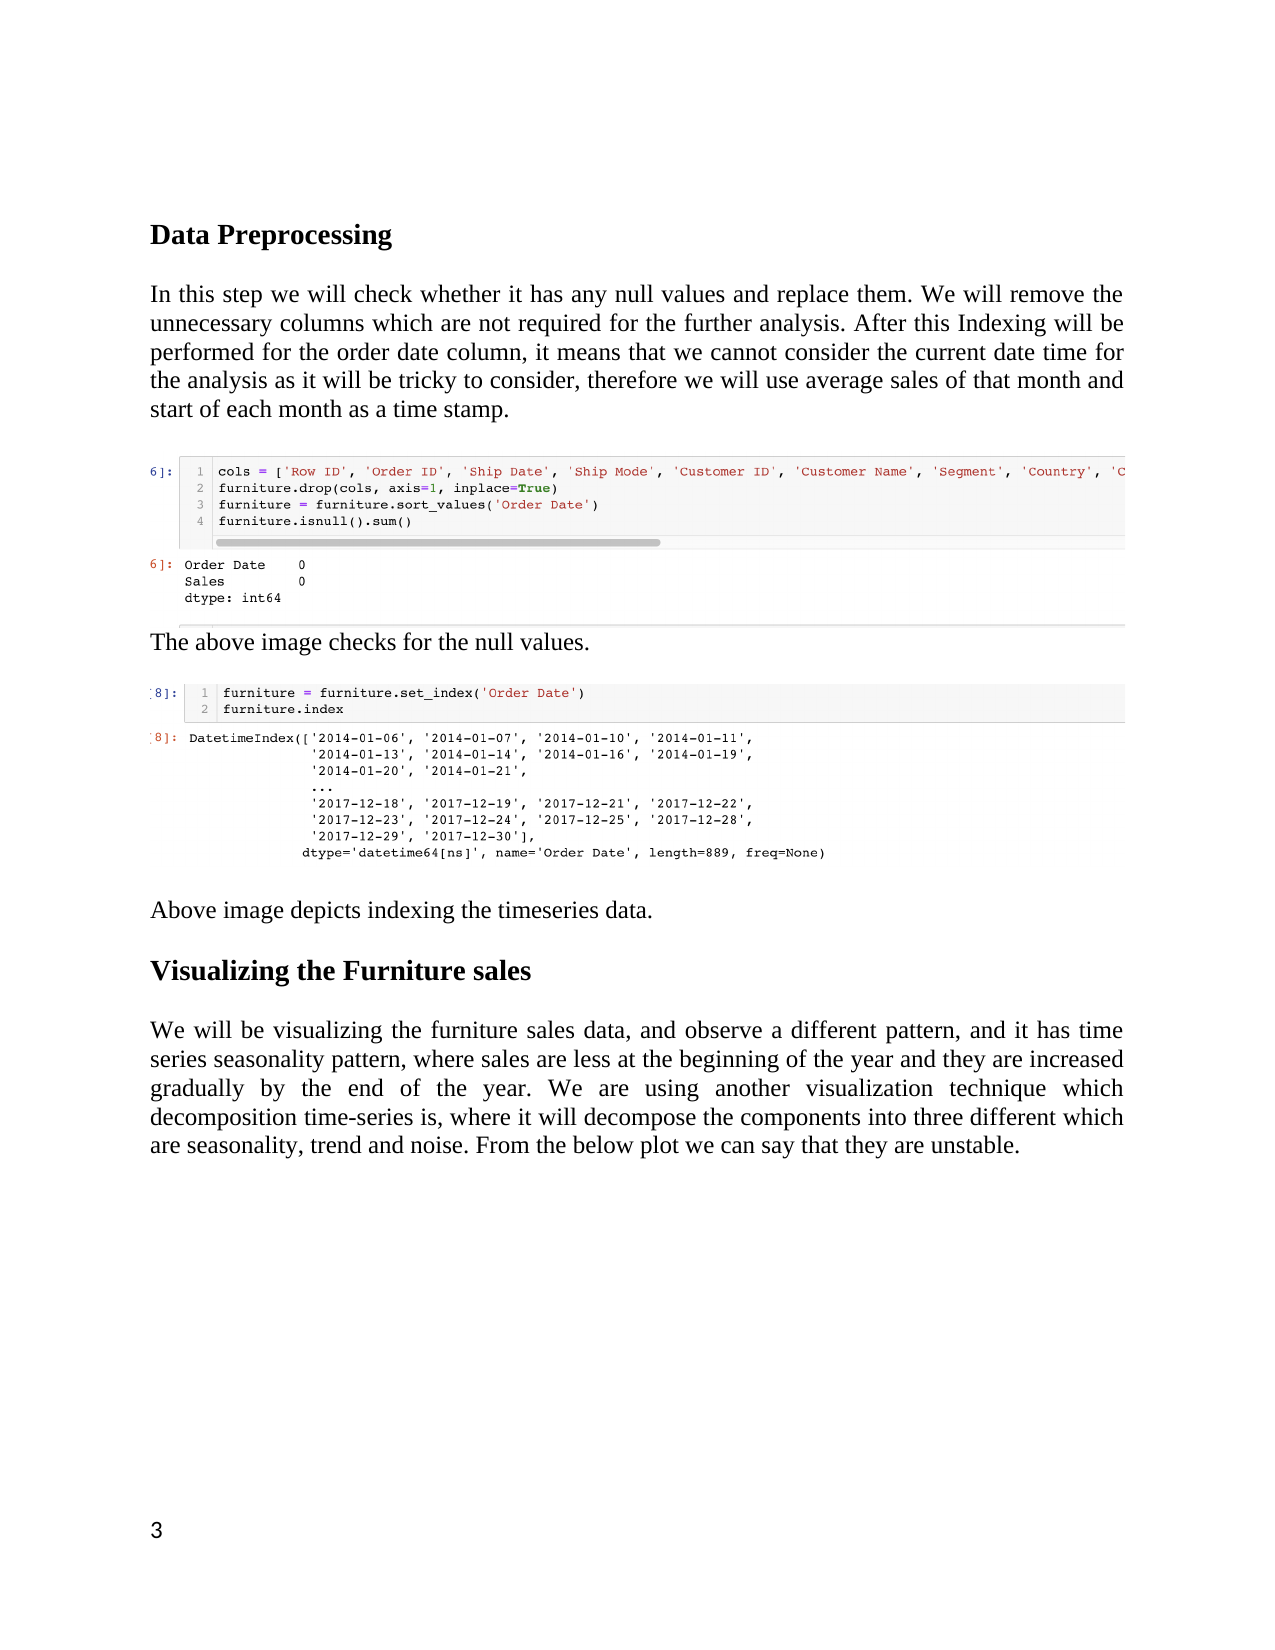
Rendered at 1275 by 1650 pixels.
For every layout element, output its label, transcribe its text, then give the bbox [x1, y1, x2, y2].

text Visualizing the Furniture sales [150, 953, 1125, 987]
picture [150, 451, 1125, 628]
text Above image depicts indexing the timeseries data. [150, 896, 1125, 924]
text The above image checks for the null values. [150, 628, 1125, 656]
text In this step we will check whether it has any null values and replace them. We will remove the unnecessary columns which are not required for the further analysis. After this Indexing will be performed for the order date column, it means that we cannot consider the current date time for the analysis as it will be tricky to consider, therefore we will use average sales of that month and start of each month as a time stamp. [150, 279, 1125, 423]
text Data Preprocessing [150, 217, 1125, 251]
picture [150, 684, 1125, 867]
text We will be visualizing the furniture sales data, and observe a different pattern, and it has time series seasonality pattern, where sales are less at the beginning of the year and they are increased gradually by the end of the year. We are using another visualization technique which decomposition time-series is, where it will decompose the components into three different which are seasonality, trend and noise. From the below plot we can say that they are unstable. [150, 1015, 1125, 1159]
